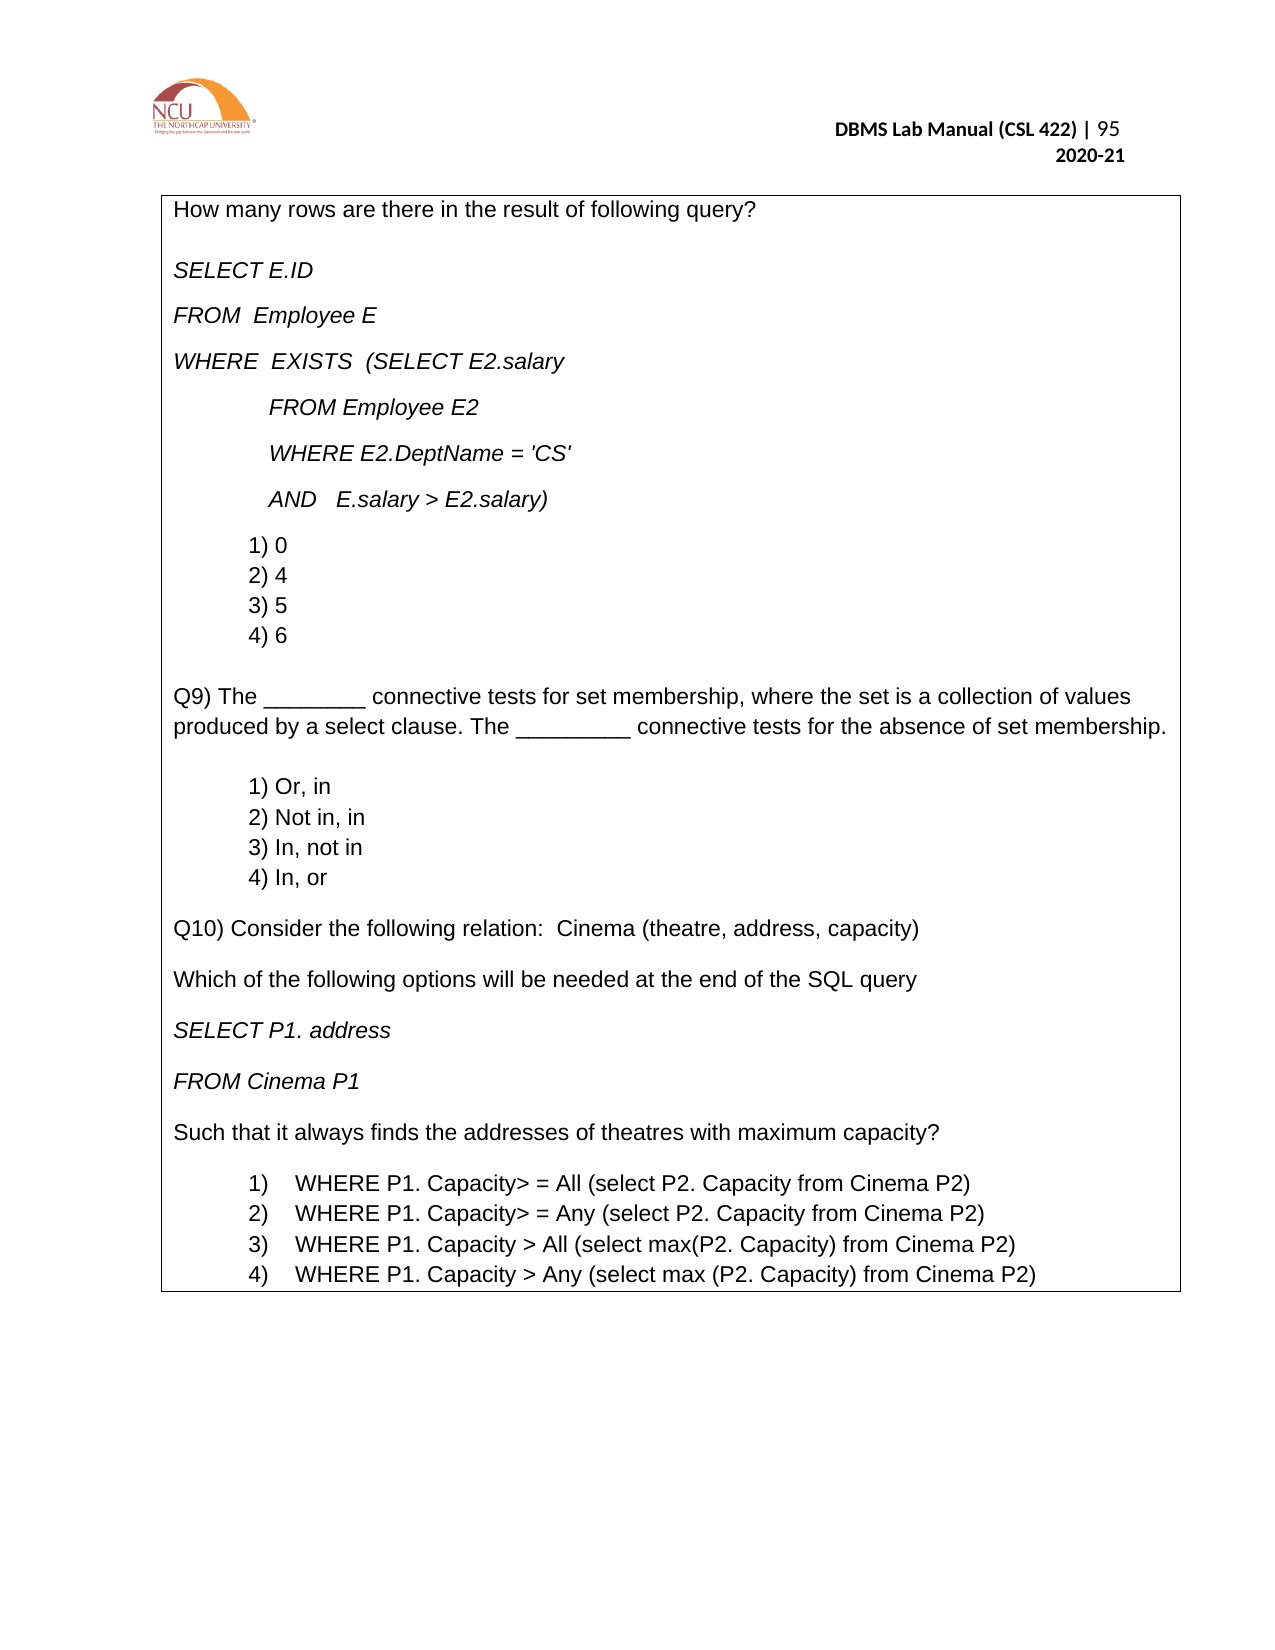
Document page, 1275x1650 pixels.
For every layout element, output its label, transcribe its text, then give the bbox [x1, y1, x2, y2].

picture [150, 75, 257, 136]
